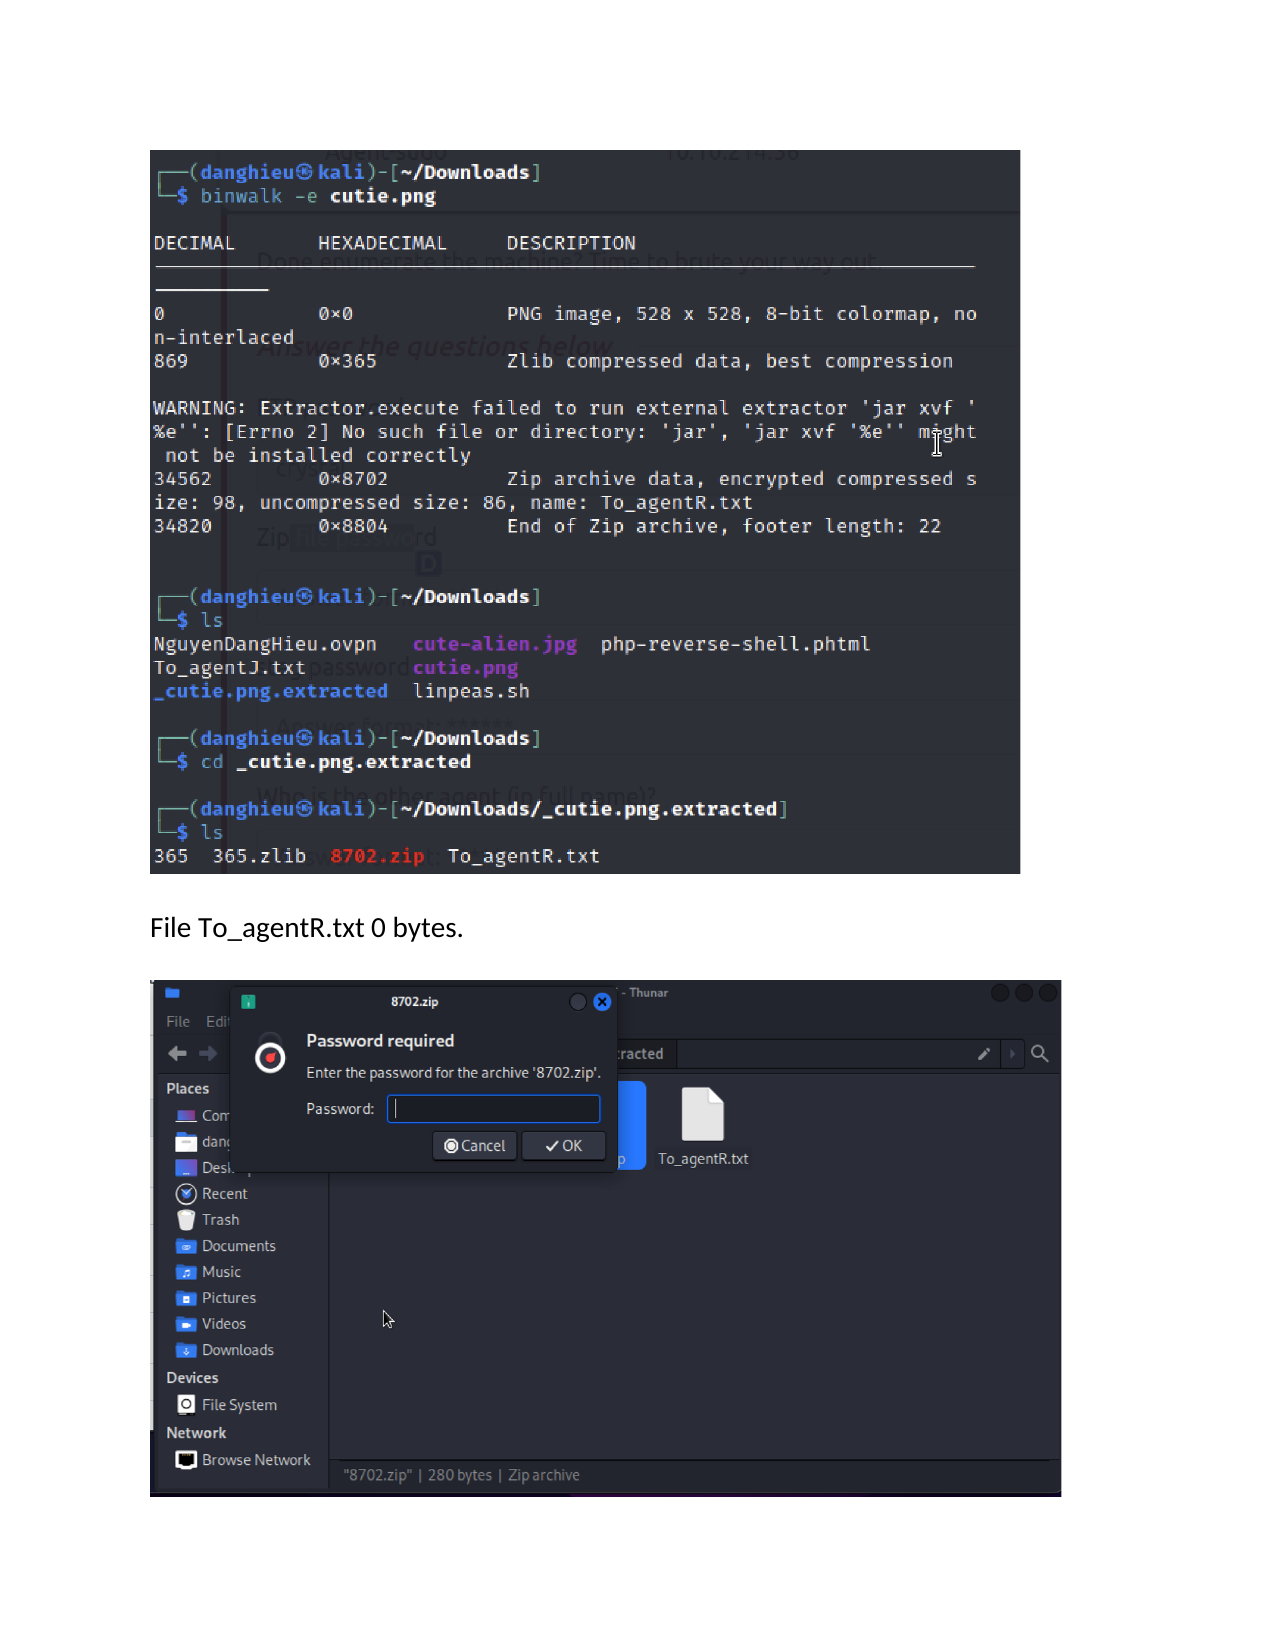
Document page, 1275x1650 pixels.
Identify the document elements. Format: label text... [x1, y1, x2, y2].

text File To_agentR.txt 0 bytes. [150, 909, 1125, 945]
picture [150, 980, 1062, 1497]
picture [150, 150, 1021, 874]
